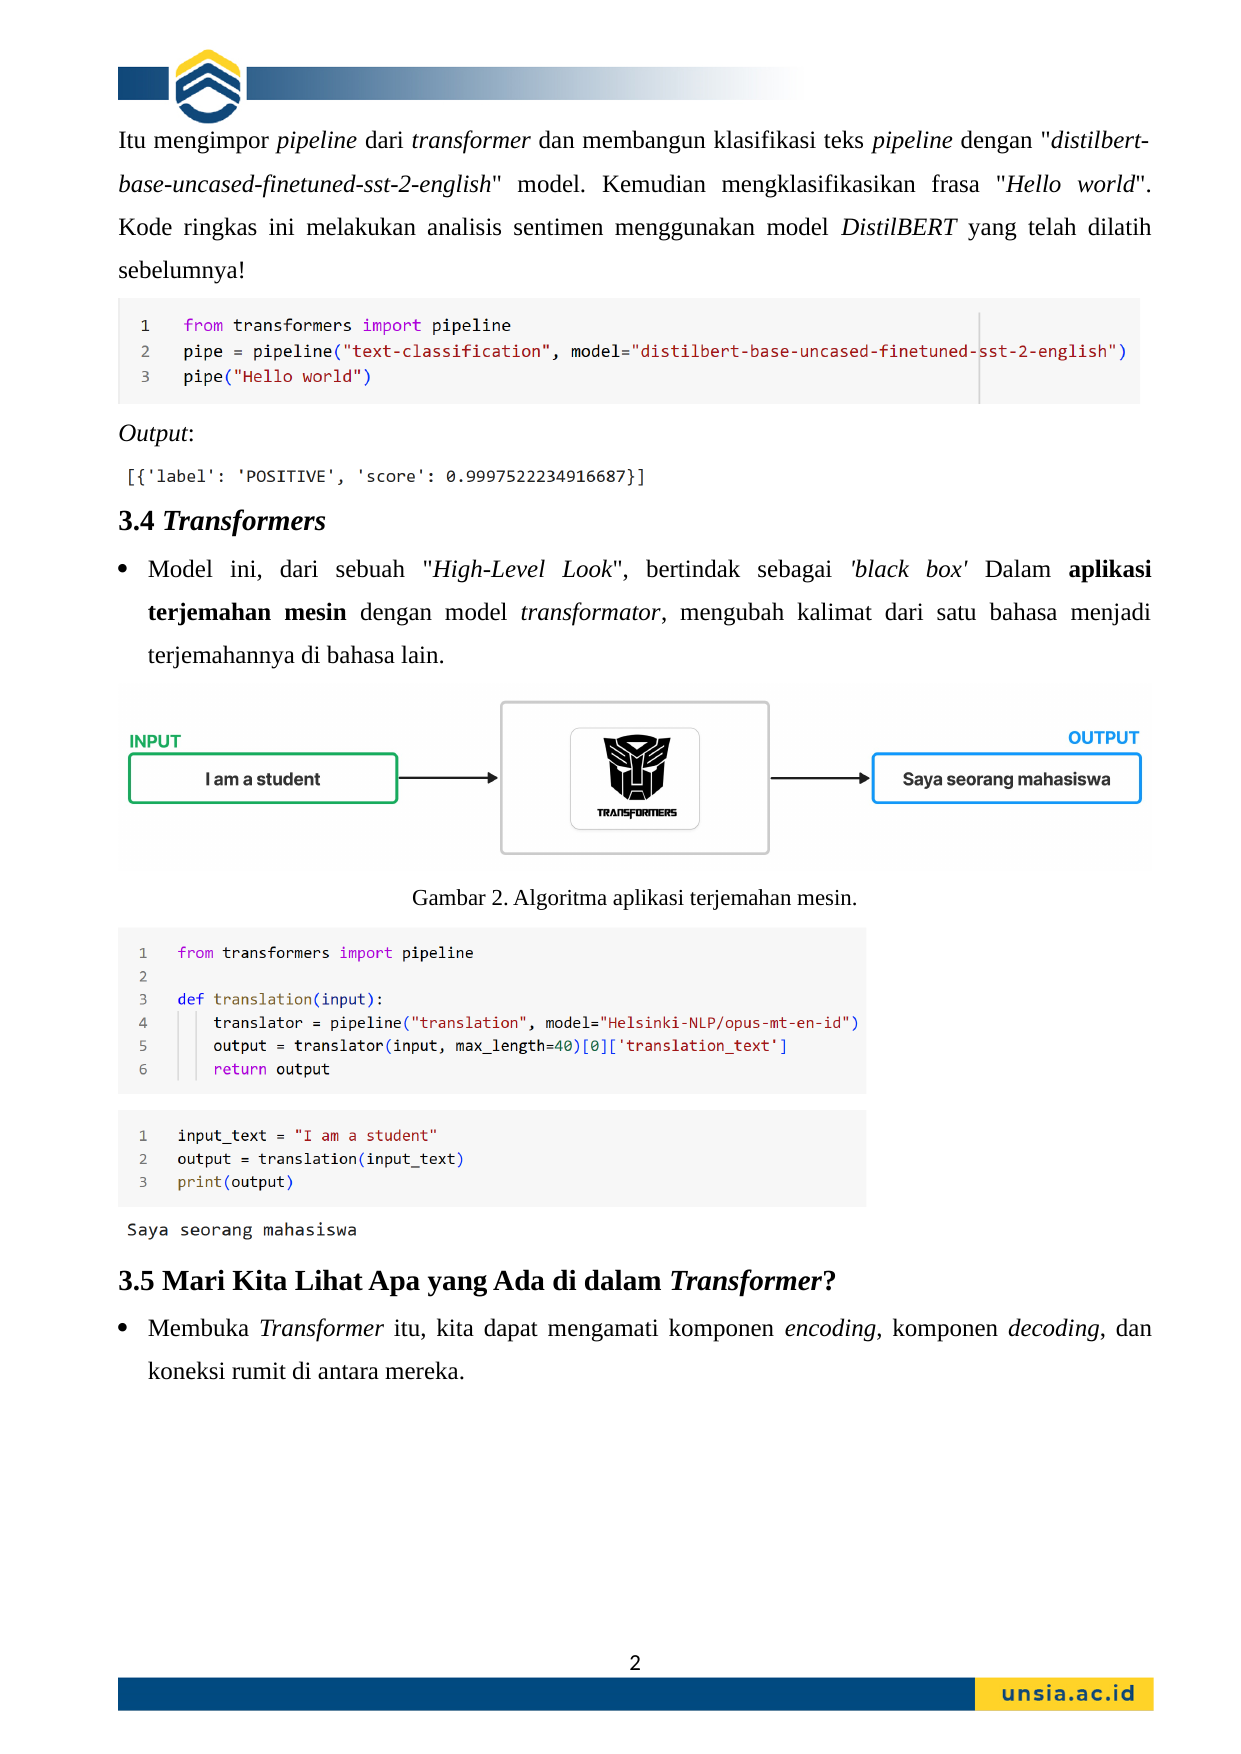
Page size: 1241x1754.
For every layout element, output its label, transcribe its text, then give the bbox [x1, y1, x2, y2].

picture [118, 683, 1152, 871]
list Membuka Transformer itu, kita dapat mengamati komponen encoding, komponen decoding, dan koneksi rumit di antara mereka. [118, 1313, 1152, 1385]
text 3.4 Transformers [118, 503, 1152, 537]
text Gambar 2. Algoritma aplikasi terjemahan mesin. [118, 884, 1152, 911]
list Model ini, dari sebuah "High-Level Look", bertindak sebagai 'black box' Dalam aplikasi terjemahan mesin dengan model transformator, mengubah kalimat dari satu bahasa menjadi terjemahannya di bahasa lain. [118, 554, 1152, 669]
picture [118, 923, 867, 1249]
text Itu mengimpor pipeline dari transformer dan membangun klasifikasi teks pipeline dengan "distilbert-base-uncased-finetuned-sst-2-english" model. Kemudian mengklasifikasikan frasa "Hello world". Kode ringkas ini melakukan analisis sentimen menggunakan model DistilBERT yang telah dilatih sebelumnya! [118, 126, 1152, 284]
text 3.5 Mari Kita Lihat Apa yang Ada di dalam Transformer? [118, 1263, 1152, 1296]
picture [118, 461, 825, 490]
picture [118, 44, 1154, 126]
picture [118, 1676, 1154, 1711]
picture [118, 298, 1141, 405]
text Output: [118, 418, 1152, 447]
